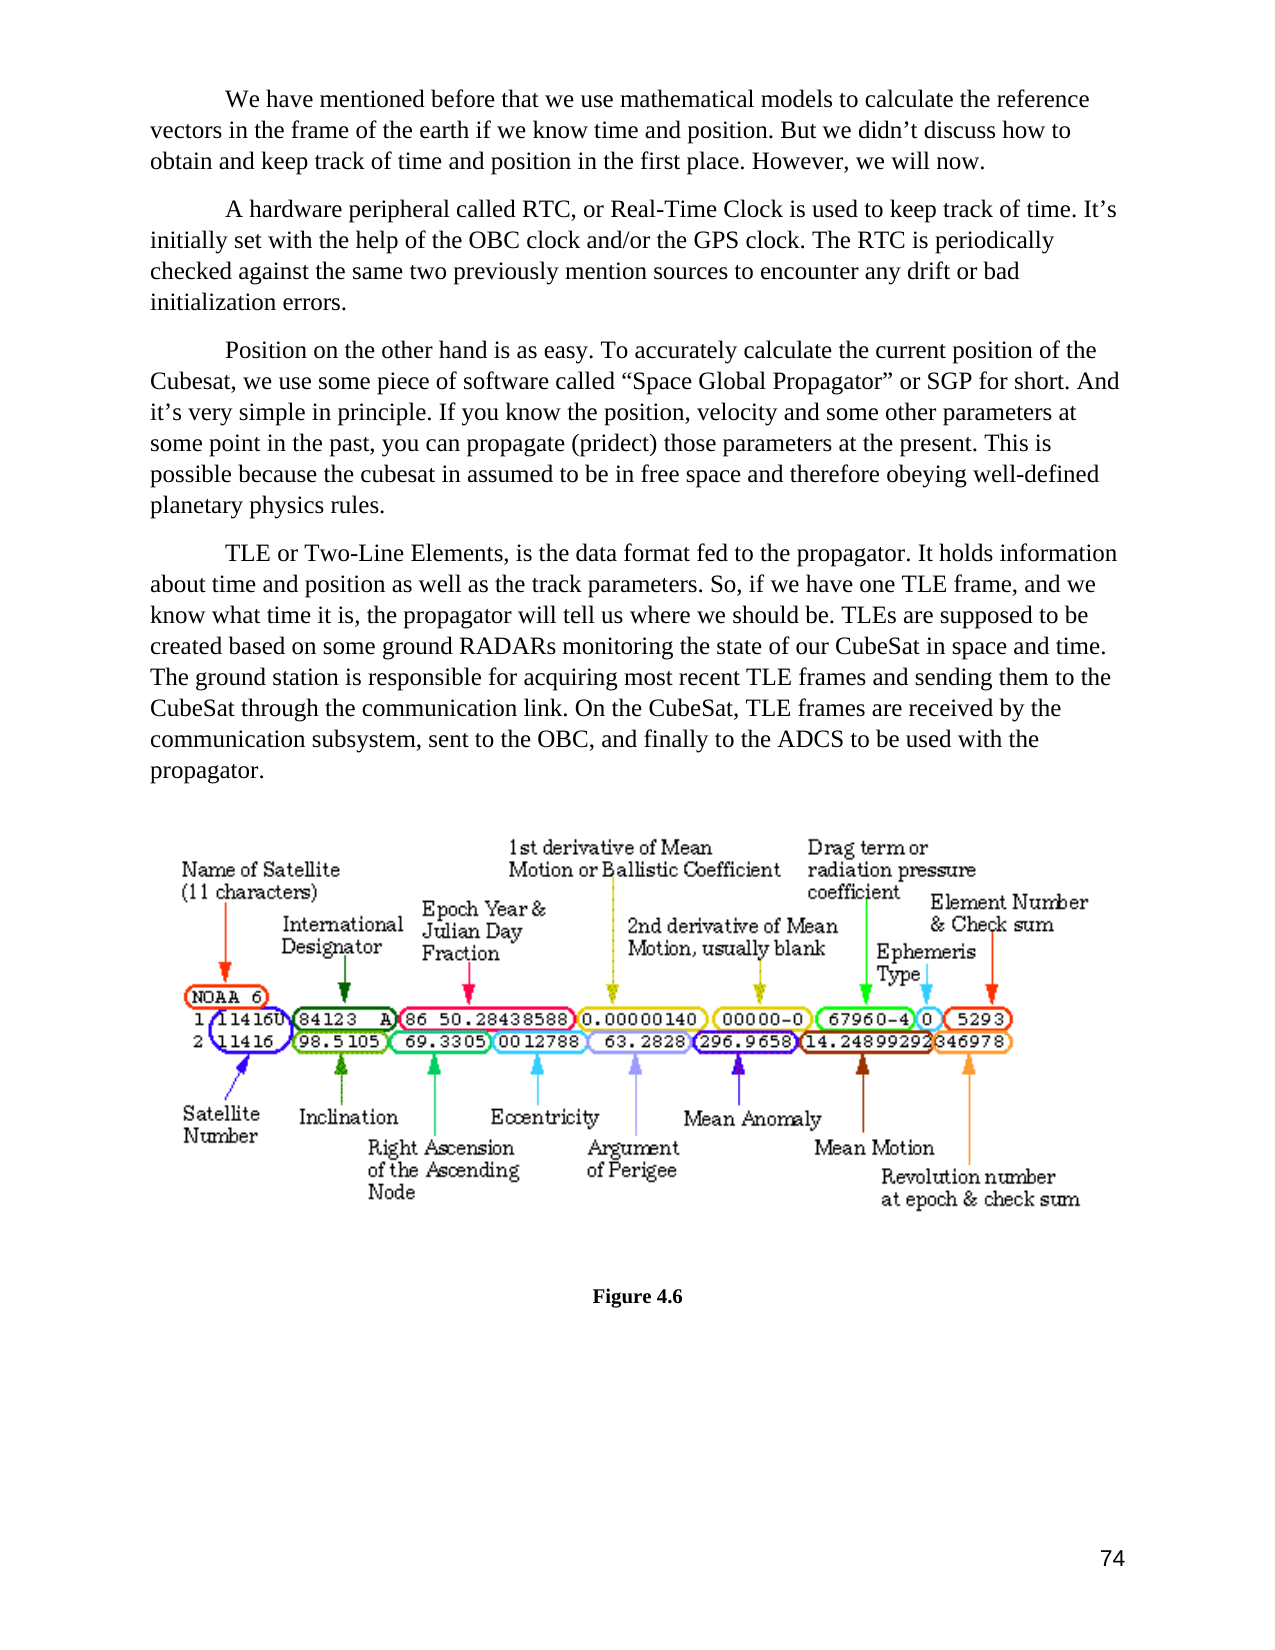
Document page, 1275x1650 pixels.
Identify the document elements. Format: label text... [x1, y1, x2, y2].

text TLE or Two-Line Elements, is the data format fed to the propagator. It holds information about time and position as well as the track parameters. So, if we have one TLE frame, and we know what time it is, the propagator will tell us where we should be. TLEs are supposed to be created based on some ground RADARs monitoring the state of our CubeSat in space and time. The ground station is responsible for acquiring most recent TLE frames and sending them to the CubeSat through the communication link. On the CubeSat, TLE frames are received by the communication subsystem, sent to the OBC, and finally to the ADCS to be used with the propagator. [150, 538, 1125, 784]
text A hardware peripheral called RTC, or Real-Time Clock is used to keep track of time. It’s initially set with the help of the OBC clock and/or the GPS clock. The RTC is periodically checked against the same two previously mention sources to encounter any drift or bad initialization errors. [150, 194, 1125, 316]
text We have mentioned before that we use mathematical models to calculate the reference vectors in the frame of the earth if we know time and position. But we didn’t discuss how to obtain and keep track of time and position in the first place. However, we will now. [150, 84, 1125, 175]
text Figure 4.6 [150, 1284, 1125, 1308]
text Position on the other hand is as easy. To accurately calculate the current position of the Cubesat, we use some piece of software called “Space Global Propagator” or SGP for short. And it’s very simple in principle. If you know the position, velocity and some other parameters at some point in the past, you can propagate (pridect) those parameters at the present. This is possible because the cubesat in assumed to be in free space and therefore obeying well-defined planetary physics rules. [150, 335, 1125, 519]
picture [150, 802, 1125, 1266]
